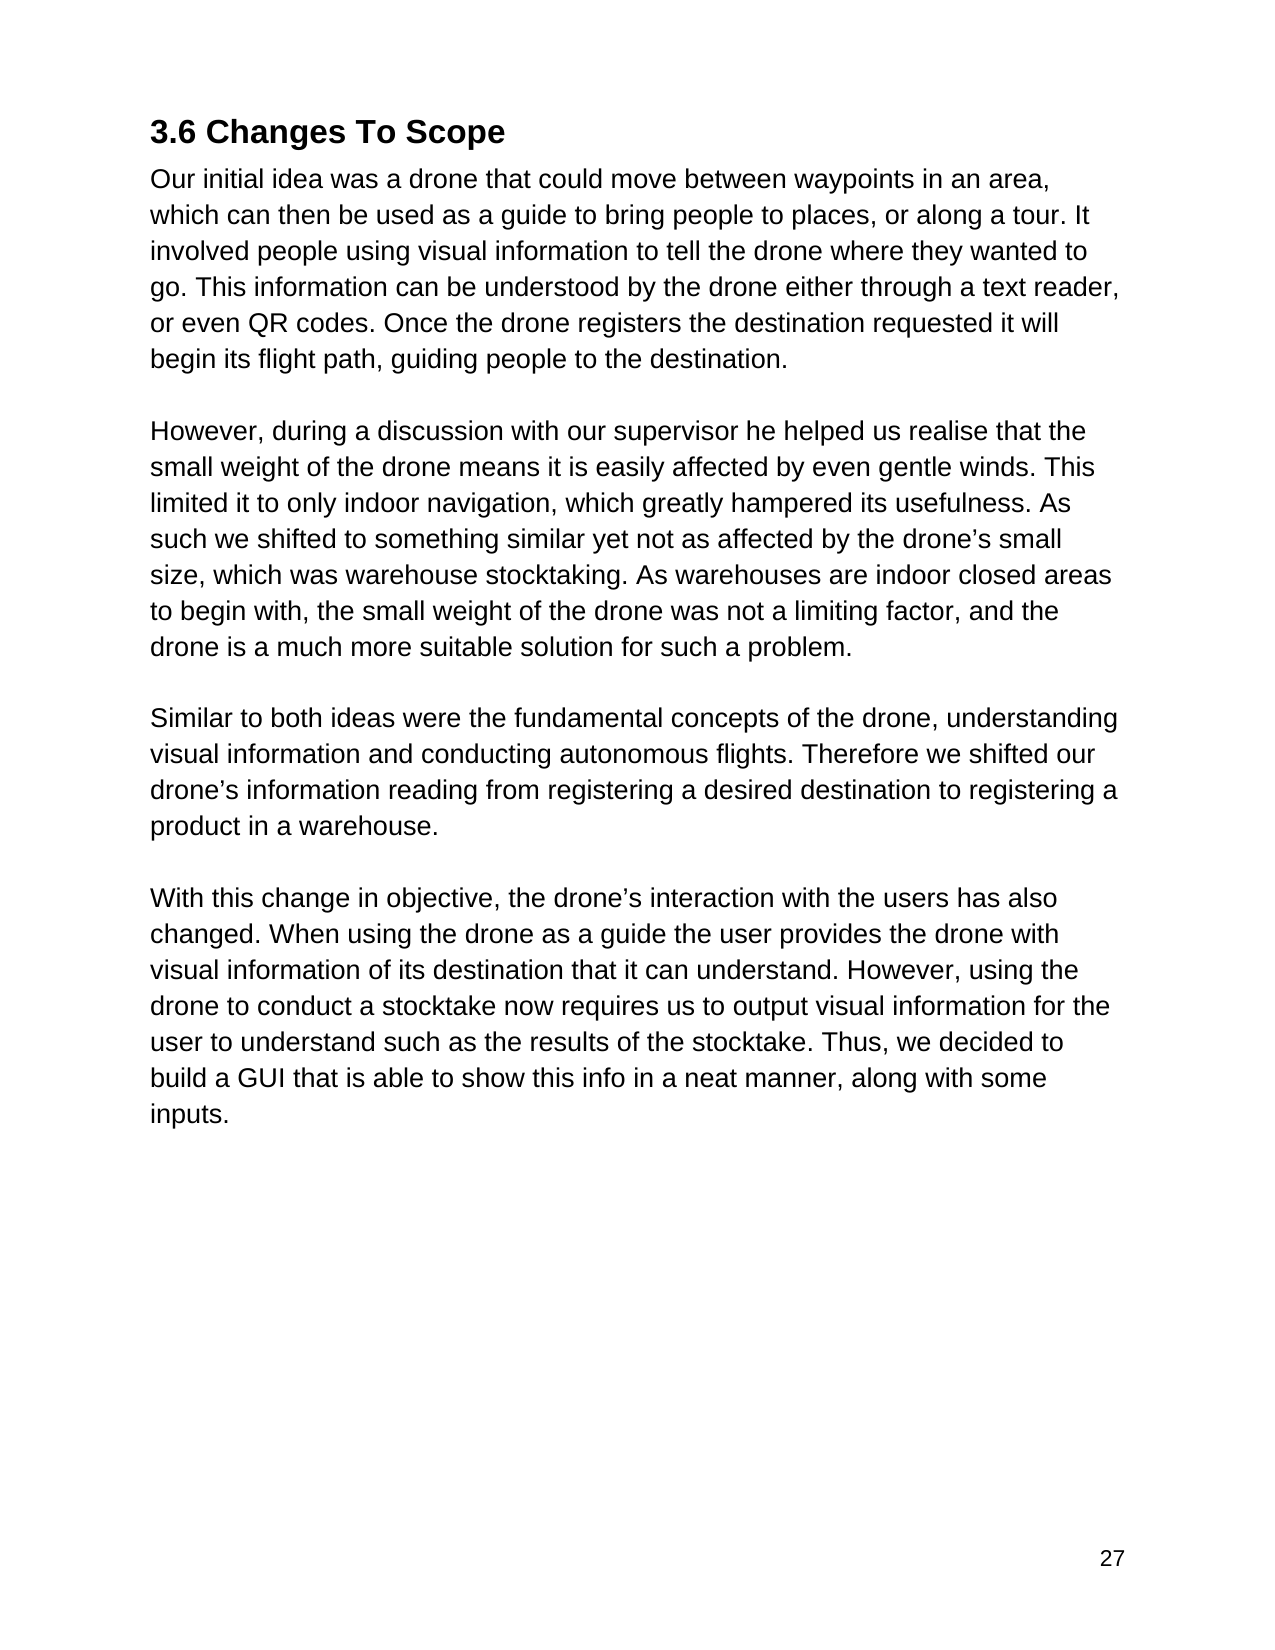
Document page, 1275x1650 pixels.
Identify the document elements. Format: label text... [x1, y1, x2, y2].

text However, during a discussion with our supervisor he helped us realise that the small weight of the drone means it is easily affected by even gentle winds. This limited it to only indoor navigation, which greatly hampered its usefulness. As such we shifted to something similar yet not as affected by the drone’s small size, which was warehouse stocktaking. As warehouses are indoor closed areas to begin with, the small weight of the drone was not a limiting factor, and the drone is a much more suitable solution for such a problem. [150, 415, 1125, 662]
subtitle 3.6 Changes To Scope [150, 112, 1125, 151]
text With this change in objective, the drone’s interaction with the users has also changed. When using the drone as a guide the user provides the drone with visual information of its destination that it can understand. However, using the drone to conduct a stocktake now requires us to output visual information for the user to understand such as the results of the stocktake. Thus, we decided to build a GUI that is able to show this info in a neat manner, along with some inputs. [150, 882, 1125, 1129]
text Similar to both ideas were the fundamental concepts of the drone, understanding visual information and conducting autonomous flights. Therefore we shifted our drone’s information reading from registering a desired destination to registering a product in a warehouse. [150, 702, 1125, 842]
text Our initial idea was a drone that could move between waypoints in an area, which can then be used as a guide to bring people to places, or along a tour. It involved people using visual information to tell the drone where they wanted to go. This information can be understood by the drone either through a text reader, or even QR codes. Once the drone registers the destination requested it will begin its flight path, guiding people to the destination. [150, 163, 1125, 374]
